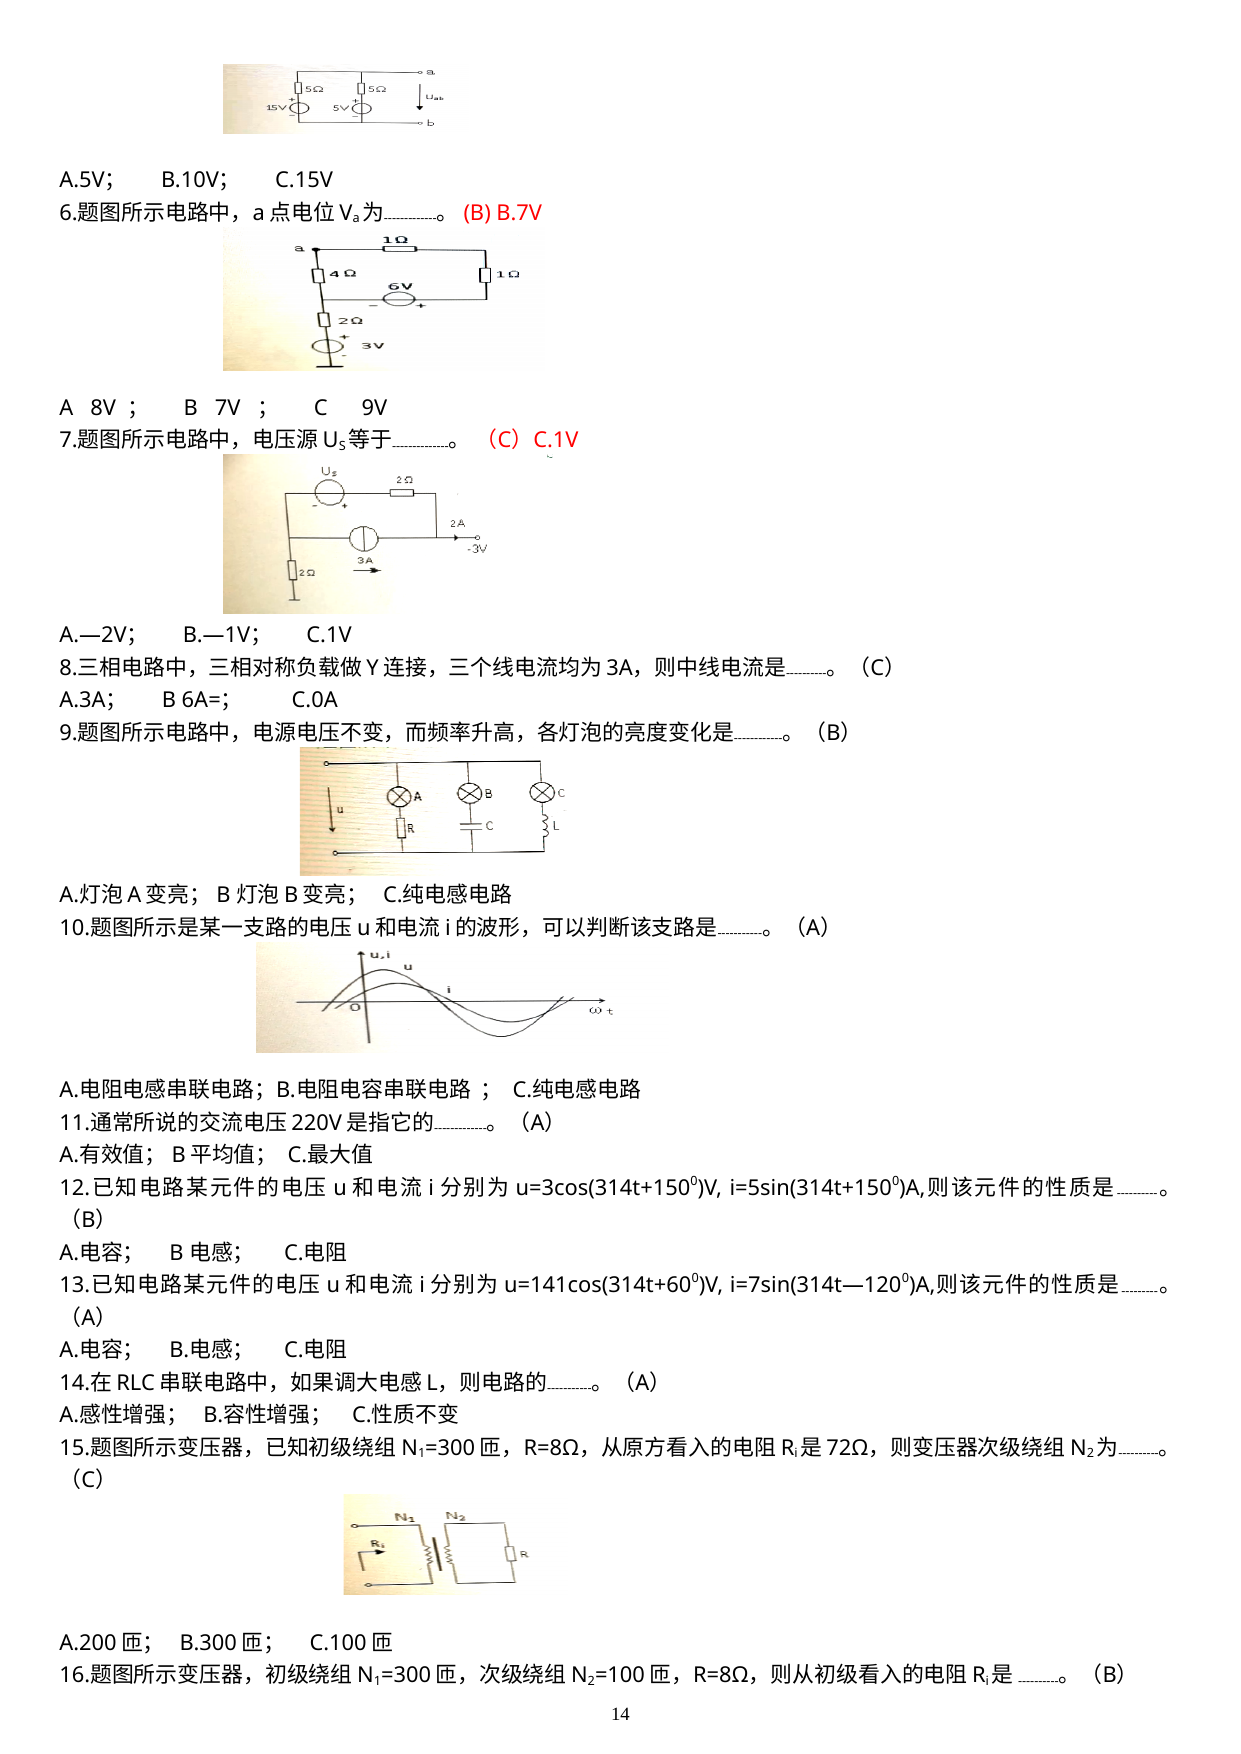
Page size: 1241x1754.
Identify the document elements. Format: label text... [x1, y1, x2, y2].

text 15.题图所示变压器，已知初级绕组N1=300匝，R=8Ω，从原方看入的电阻Ri是72Ω，则变压器次级绕组N2为----------。（C） [59, 1429, 1181, 1494]
text 16.题图所示变压器，初级绕组N1=300匝，次级绕组N2=100匝，R=8Ω，则从初级看入的电阻Ri是 ----------。（B） [59, 1657, 1181, 1689]
text A.电容； B.电感； C.电阻 [59, 1332, 1181, 1364]
text A.3A； B 6A=； C.0A [59, 682, 1181, 714]
text 7.题图所示电路中，电压源US等于--------------。 （C）C.1V [59, 422, 1181, 454]
text 11.通常所说的交流电压220V是指它的-------------。（A） [59, 1104, 1181, 1137]
text 13.已知电路某元件的电压u和电流i分别为u=141cos(314t+600)V, i=7sin(314t—1200)A,则该元件的性质是---------。（A） [59, 1267, 1181, 1332]
text 14.在RLC串联电路中，如果调大电感L，则电路的-----------。（A） [59, 1364, 1181, 1397]
text 9.题图所示电路中，电源电压不变，而频率升高，各灯泡的亮度变化是------------。（B） [59, 714, 1181, 747]
text A.电容； B 电感； C.电阻 [59, 1234, 1181, 1267]
text 10.题图所示是某一支路的电压u和电流i的波形，可以判断该支路是-----------。（A） [59, 909, 1181, 942]
text A.5V； B.10V； C.15V [59, 162, 1181, 194]
text A.有效值； B平均值； C.最大值 [59, 1137, 1181, 1169]
text A 8V ； B 7V ； C 9V [59, 389, 1181, 422]
text A.—2V； B.—1V； C.1V [59, 617, 1181, 649]
text 8.三相电路中，三相对称负载做Y连接，三个线电流均为3A，则中线电流是----------。（C） [59, 649, 1181, 682]
text A.灯泡A变亮； B 灯泡B变亮； C.纯电感电路 [59, 877, 1181, 909]
text A.200匝； B.300匝； C.100匝 [59, 1624, 1181, 1657]
text 12.已知电路某元件的电压u和电流i分别为u=3cos(314t+1500)V, i=5sin(314t+1500)A,则该元件的性质是----------。（B） [59, 1169, 1181, 1234]
text 6.题图所示电路中，a点电位Va为-------------。 (B) B.7V [59, 194, 1181, 227]
text A.感性增强； B.容性增强； C.性质不变 [59, 1397, 1181, 1429]
text A.电阻电感串联电路；B.电阻电容串联电路 ； C.纯电感电路 [59, 1072, 1181, 1104]
